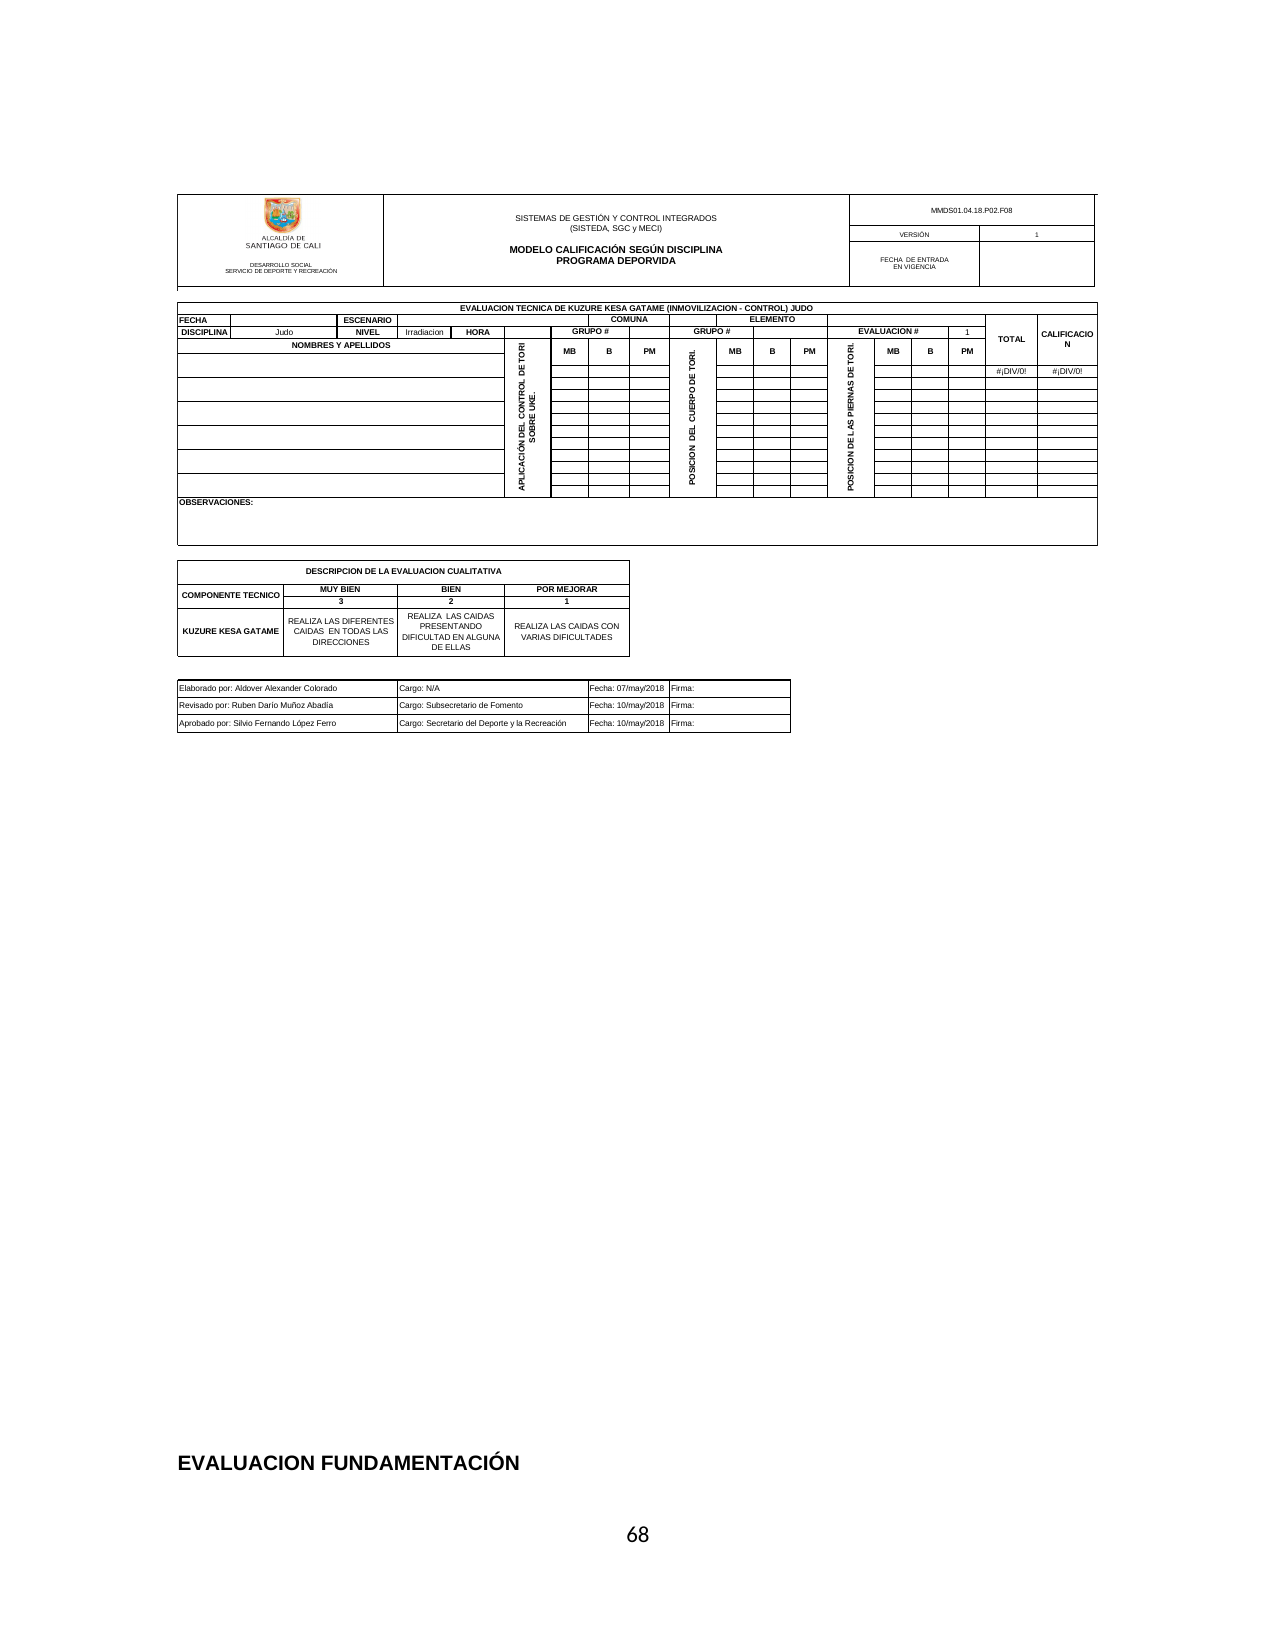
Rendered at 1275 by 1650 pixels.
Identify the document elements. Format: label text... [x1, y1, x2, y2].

text EVALUACION FUNDAMENTACIÓN [177, 1451, 1093, 1475]
